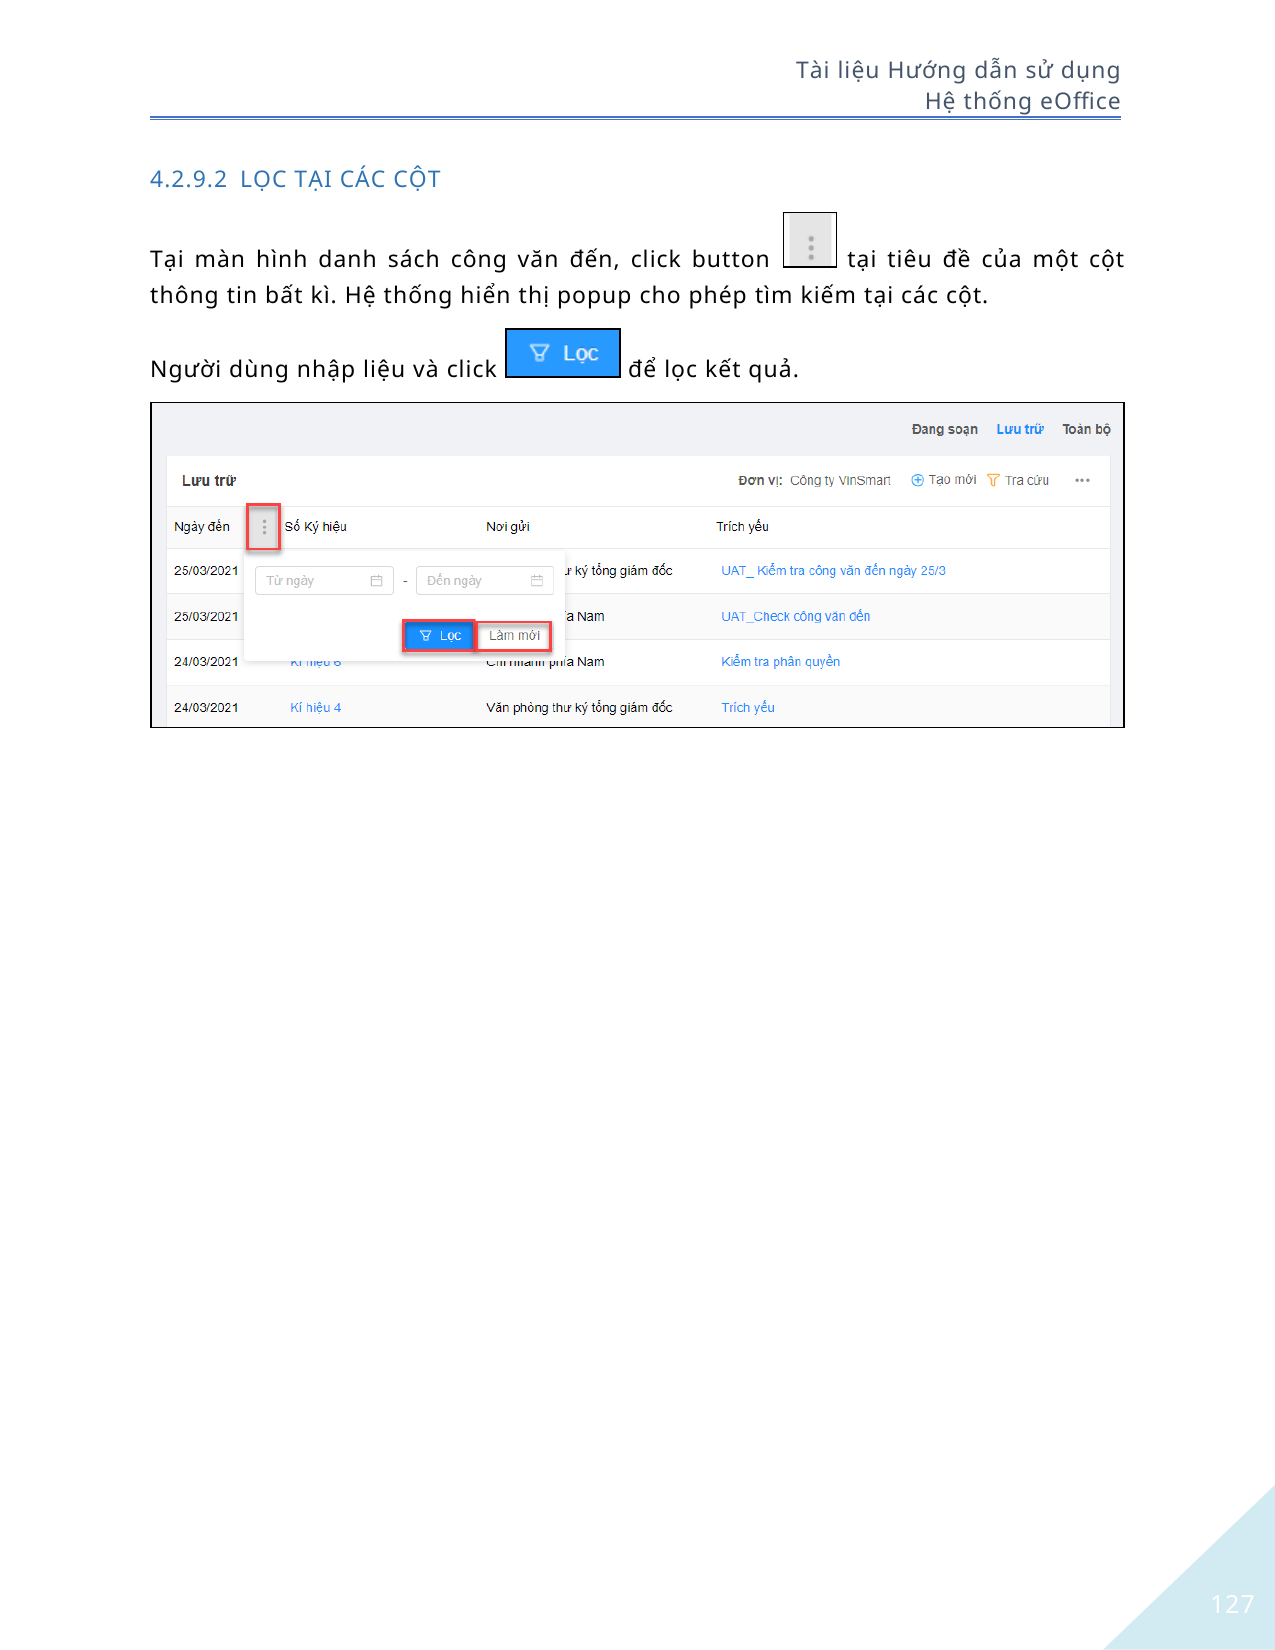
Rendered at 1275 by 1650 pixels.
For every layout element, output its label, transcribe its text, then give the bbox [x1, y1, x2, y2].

text Tại màn hình danh sách công văn đến, click button tại tiêu đề của một cột thông tin bất kì. Hệ thống hiển thị popup cho phép tìm kiếm tại các cột. [150, 212, 1125, 311]
picture [152, 403, 1123, 727]
text Người dùng nhập liệu và click để lọc kết quả. [150, 328, 1125, 384]
subtitle Lọc tại các cột [150, 163, 1125, 194]
picture [784, 213, 836, 266]
picture [507, 330, 619, 376]
